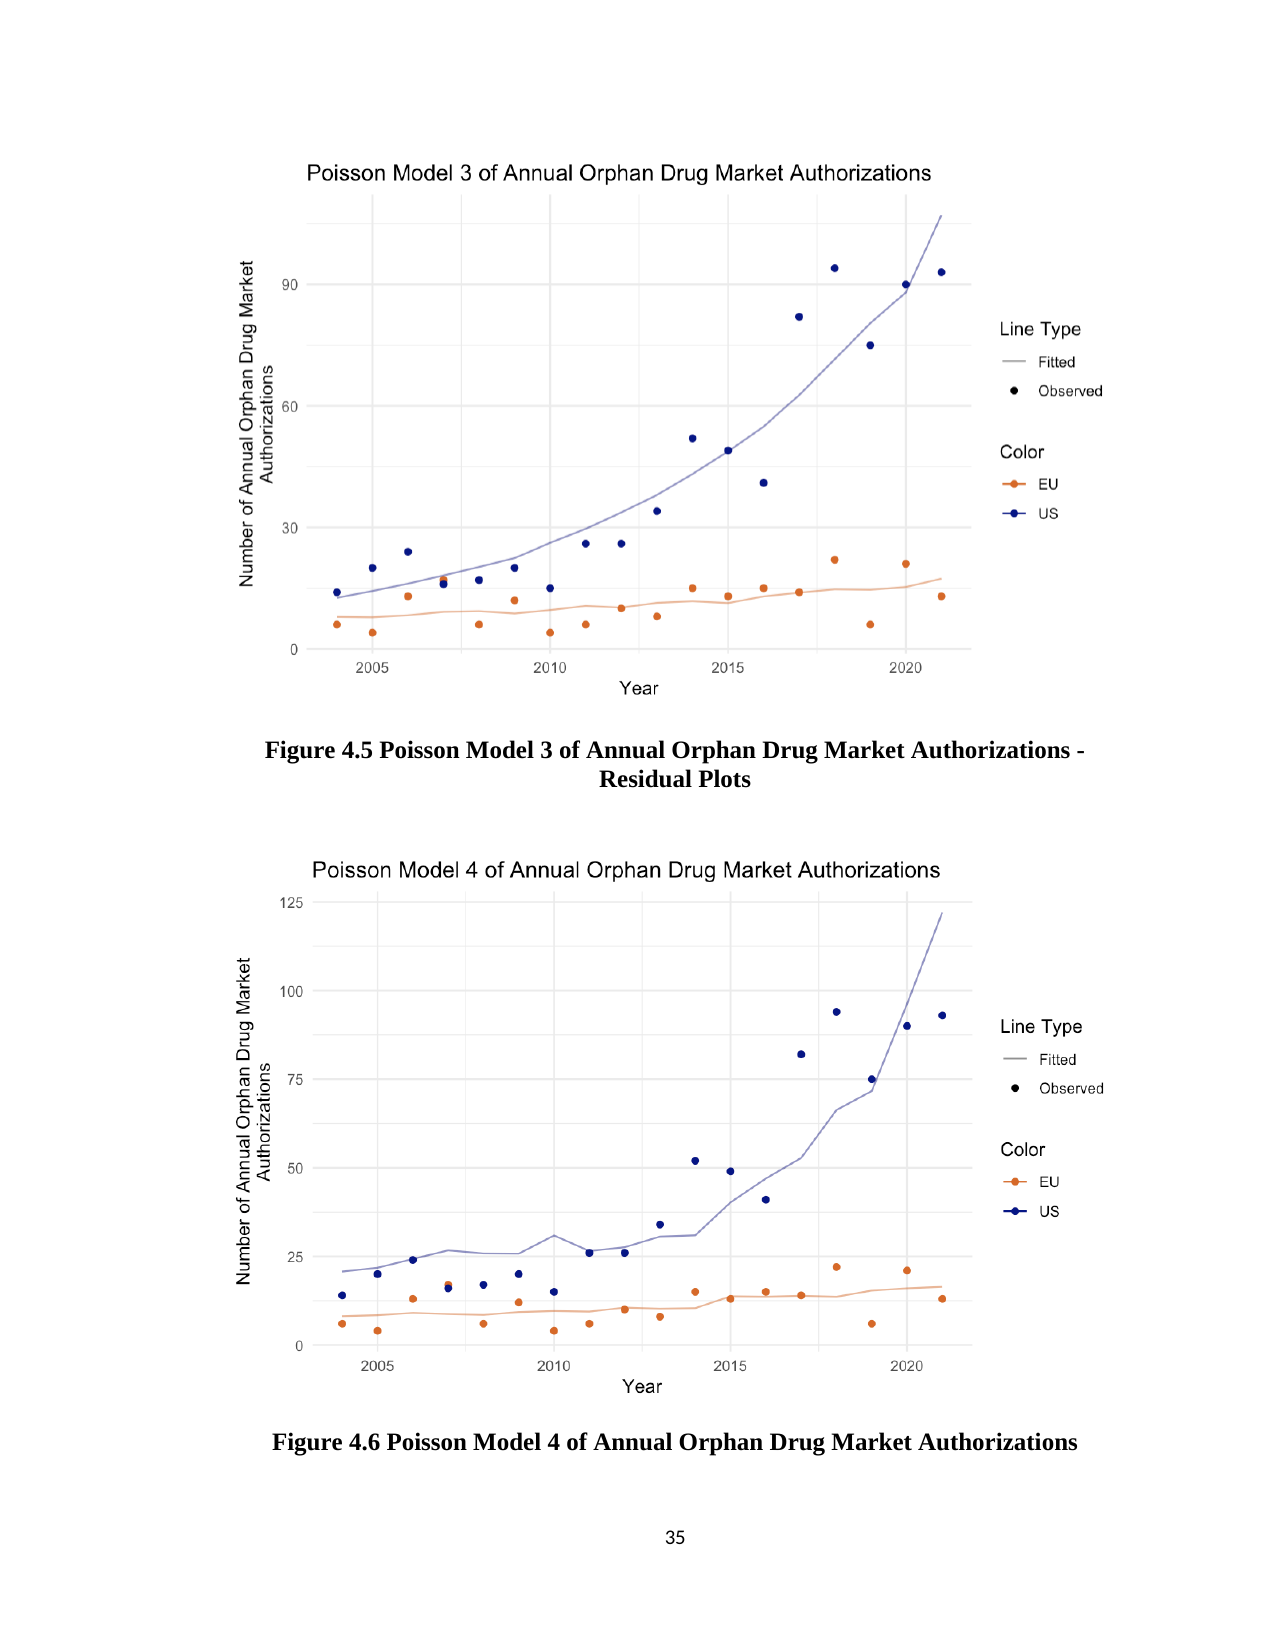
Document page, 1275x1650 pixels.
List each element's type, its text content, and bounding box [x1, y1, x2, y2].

text Figure 4.6 Poisson Model 4 of Annual Orphan Drug Market Authorizations [225, 1427, 1125, 1456]
picture [225, 150, 1125, 710]
text Figure 4.5 Poisson Model 3 of Annual Orphan Drug Market Authorizations - Residual Plots [225, 735, 1125, 793]
picture [225, 850, 1125, 1402]
